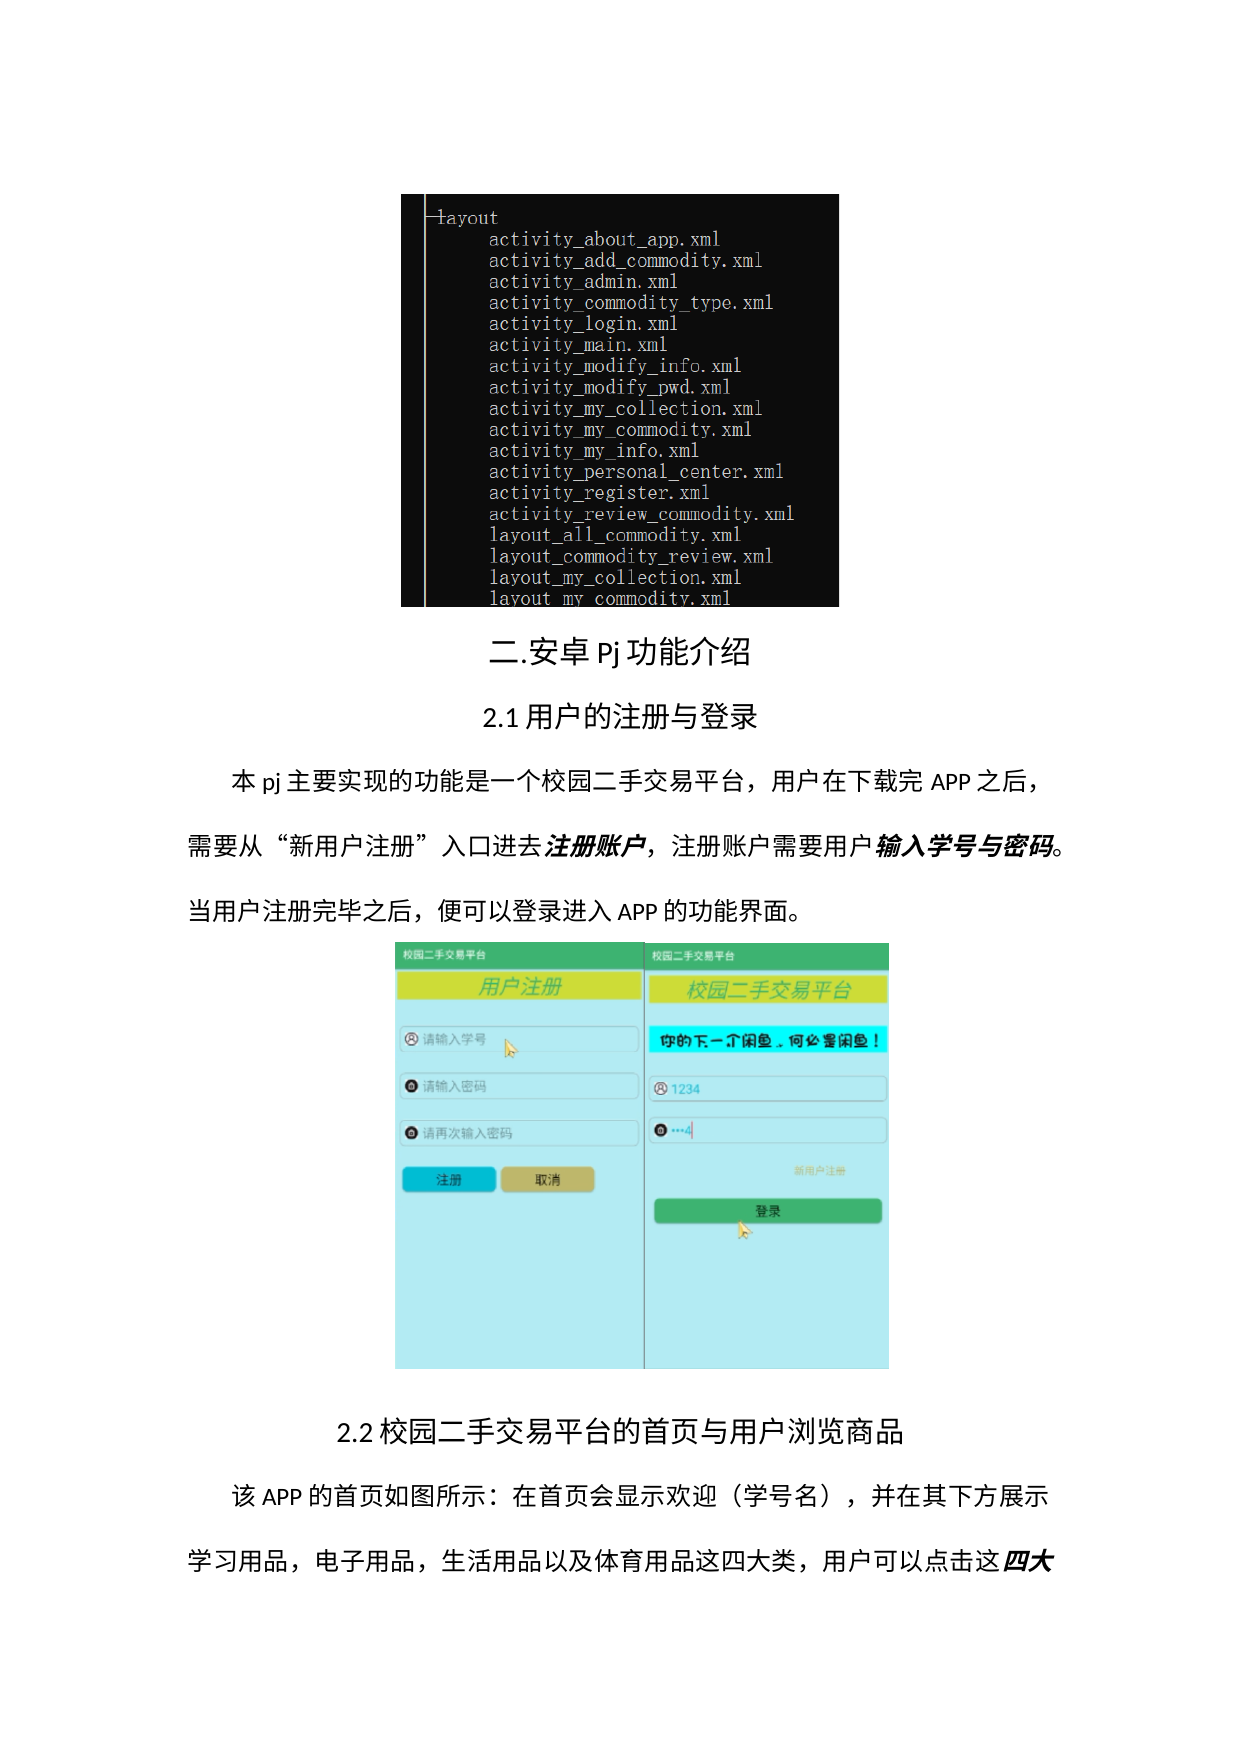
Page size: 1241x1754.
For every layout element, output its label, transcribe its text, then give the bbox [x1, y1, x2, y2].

text 2.2校园二手交易平台的首页与用户浏览商品 [187, 1397, 1053, 1462]
picture [395, 942, 889, 1369]
text 本pj主要实现的功能是一个校园二手交易平台，用户在下载完APP之后，需要从“新用户注册”入口进去注册账户，注册账户需要用户输入学号与密码。当用户注册完毕之后，便可以登录进入APP的功能界面。 [187, 747, 1053, 942]
text 二.安卓Pj功能介绍 [187, 617, 1053, 682]
picture [401, 194, 840, 607]
text 2.1用户的注册与登录 [187, 682, 1053, 747]
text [187, 1462, 1053, 1592]
